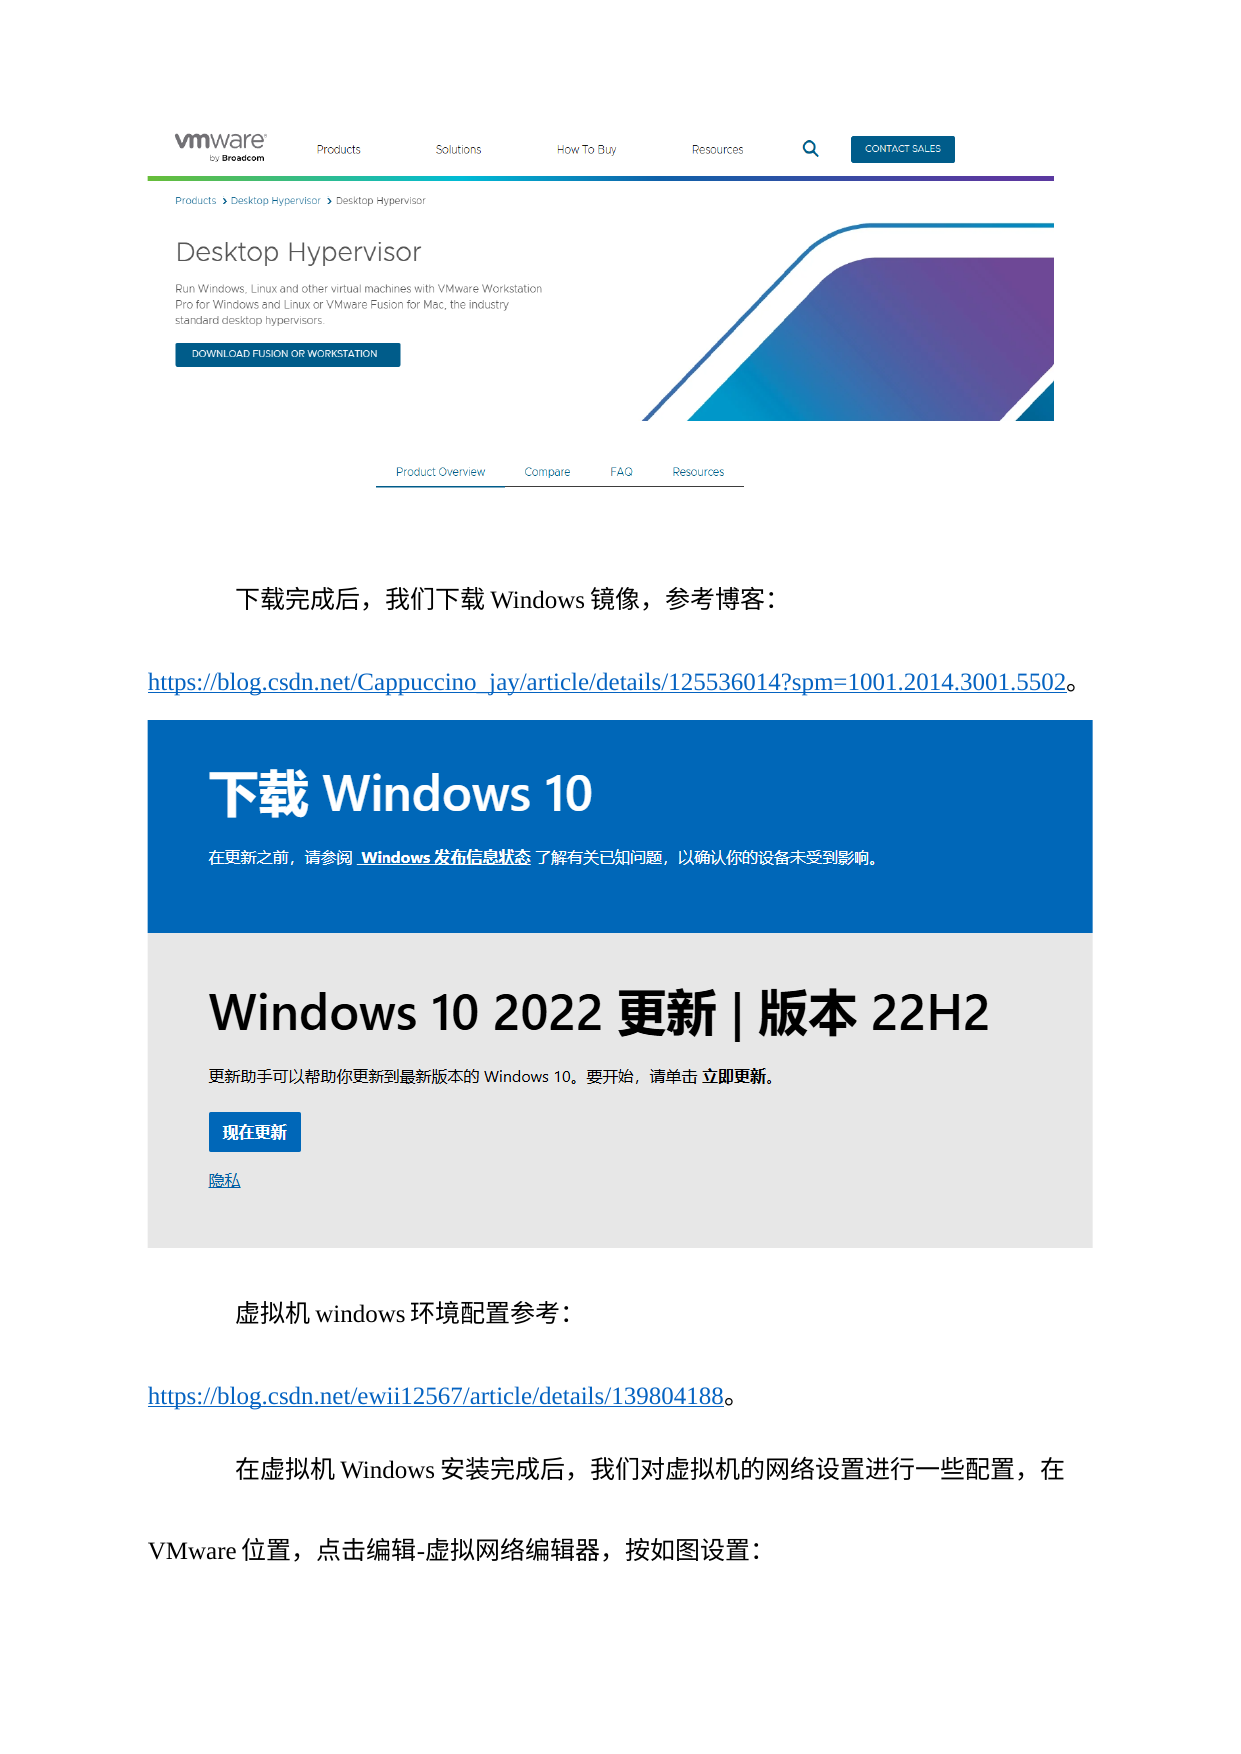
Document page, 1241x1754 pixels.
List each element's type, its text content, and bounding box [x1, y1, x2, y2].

picture [147, 720, 1093, 1248]
text 下载完成后，我们下载Windows镜像，参考博客：https://blog.csdn.net/Cappuccino_jay/article/details/125536014?spm=1001.2014.3001.5502。 [148, 565, 1092, 712]
text 虚拟机windows环境配置参考：https://blog.csdn.net/ewii12567/article/details/139804188。 [148, 1279, 1092, 1426]
picture [147, 129, 1054, 509]
text 在虚拟机Windows安装完成后，我们对虚拟机的网络设置进行一些配置，在VMware位置，点击编辑-虚拟网络编辑器，按如图设置： [148, 1435, 1092, 1581]
